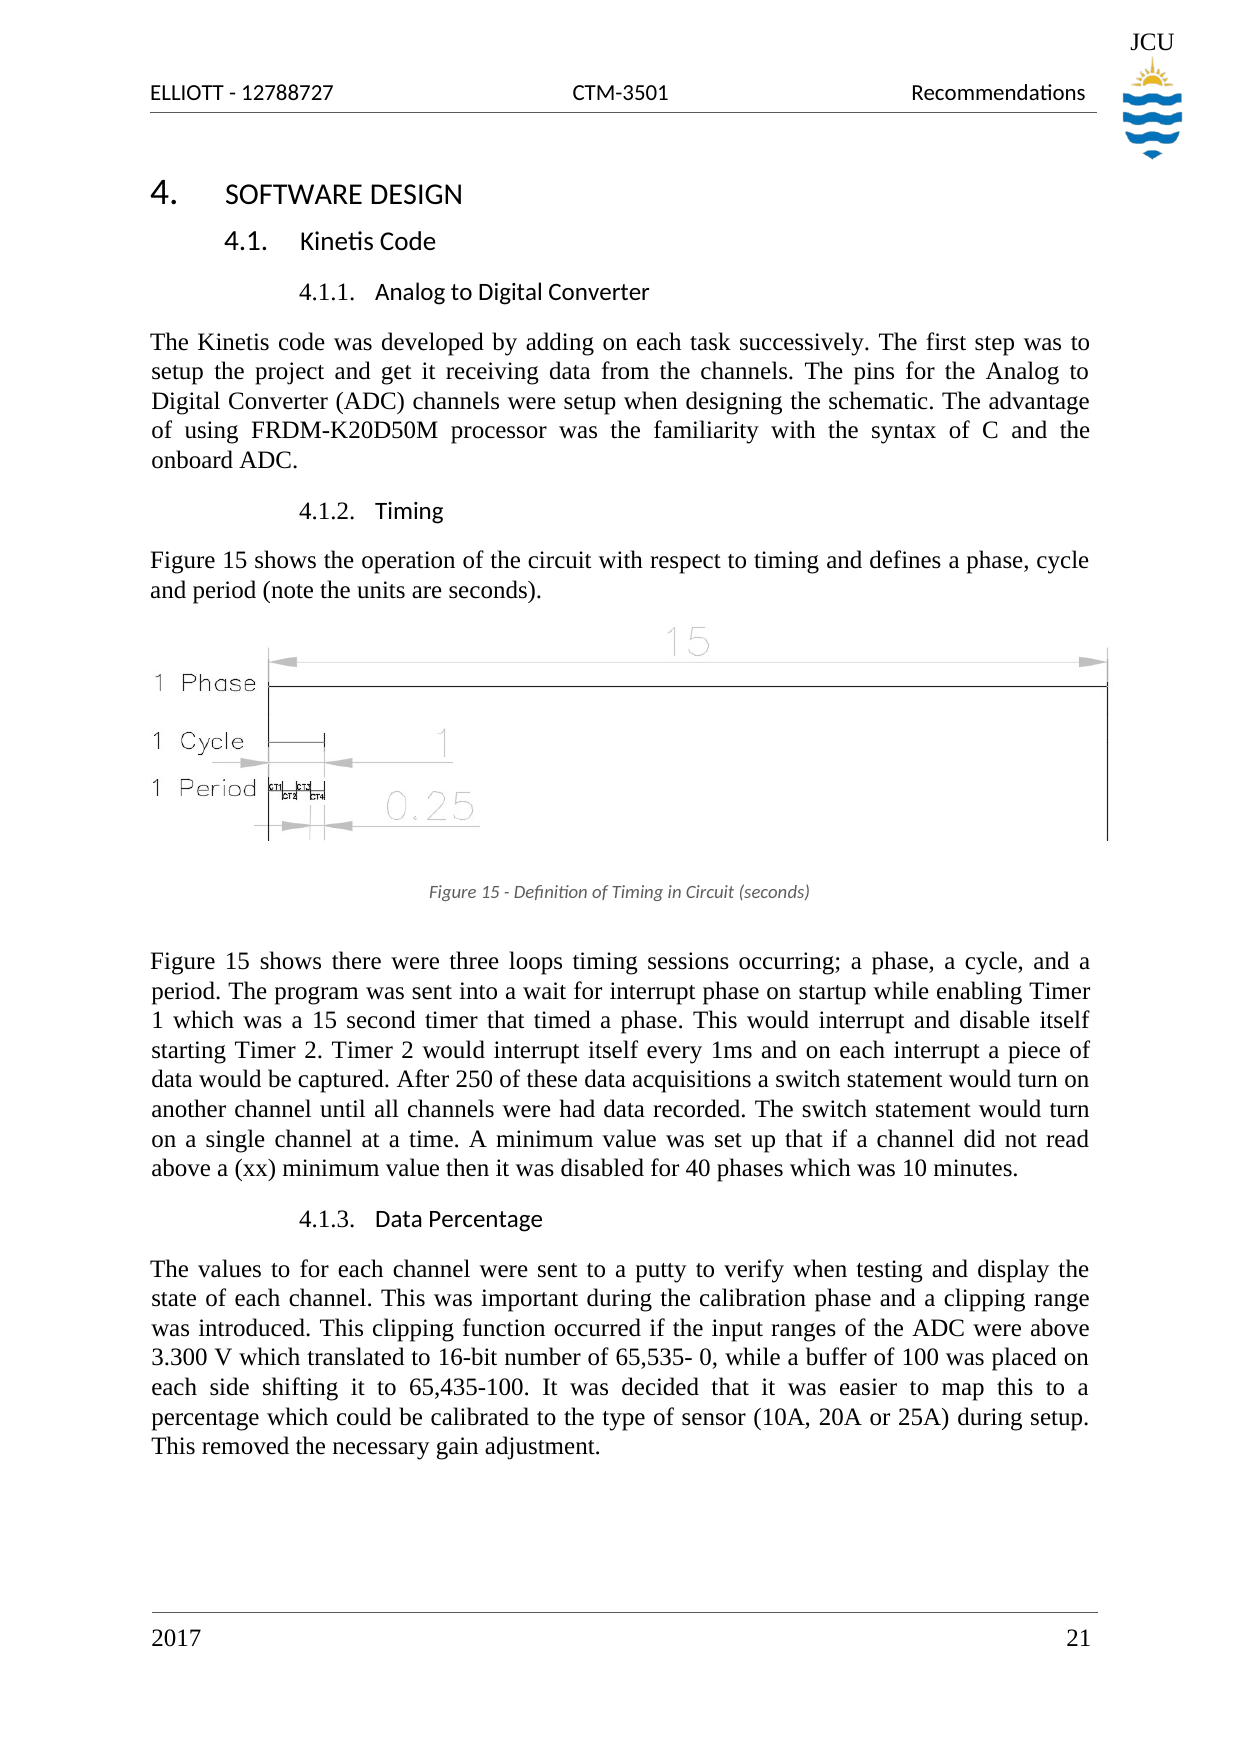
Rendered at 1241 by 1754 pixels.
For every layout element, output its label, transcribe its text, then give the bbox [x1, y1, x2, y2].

subtitle Kinetis Code [224, 222, 1091, 258]
subtitle Analog to Digital Converter [299, 276, 1091, 307]
picture [150, 624, 1115, 857]
text Figure 15 shows there were three loops timing sessions occurring; a phase, a cycle, and a period. The program was sent into a wait for interrupt phase on startup while enabling Timer 1 which was a 15 second timer that timed a phase. This would interrupt and disable itself starting Timer 2. Timer 2 would interrupt itself every 1ms and on each interrupt a piece of data would be captured. After 250 of these data acquisitions a switch statement would turn on another channel until all channels were had data recorded. The switch statement would turn on a single channel at a time. A minimum value was set up that if a channel did not read above a (xx) minimum value then it was disabled for 40 phases which was 10 minutes. [150, 946, 1091, 1182]
text The Kinetis code was developed by adding on each task successively. The first step was to setup the project and get it receiving data from the channels. The pins for the Analog to Digital Converter (ADC) channels were setup when designing the schematic. The advantage of using FRDM-K20D50M processor was the familiarity with the syntax of C and the onboard ADC. [150, 327, 1091, 474]
subtitle Data Percentage [299, 1203, 1091, 1233]
picture [1118, 53, 1188, 165]
text Figure 15 shows the operation of the circuit with respect to timing and defines a phase, cycle and period (note the units are seconds). [150, 546, 1091, 604]
text The values to for each channel were sent to a putty to verify when testing and display the state of each channel. This was important during the calibration phase and a clipping range was introduced. This clipping function occurred if the input ranges of the ADC were above 3.300 V which translated to 16-bit number of 65,535- 0, while a buffer of 100 was placed on each side shifting it to 65,435-100. It was decided that it was easier to map this to a percentage which could be calibrated to the type of sensor (10A, 20A or 25A) during setup. This removed the necessary gain adjustment. [150, 1254, 1091, 1460]
subtitle SOFTWARE DESIGN [150, 168, 1091, 214]
subtitle Timing [299, 495, 1091, 525]
